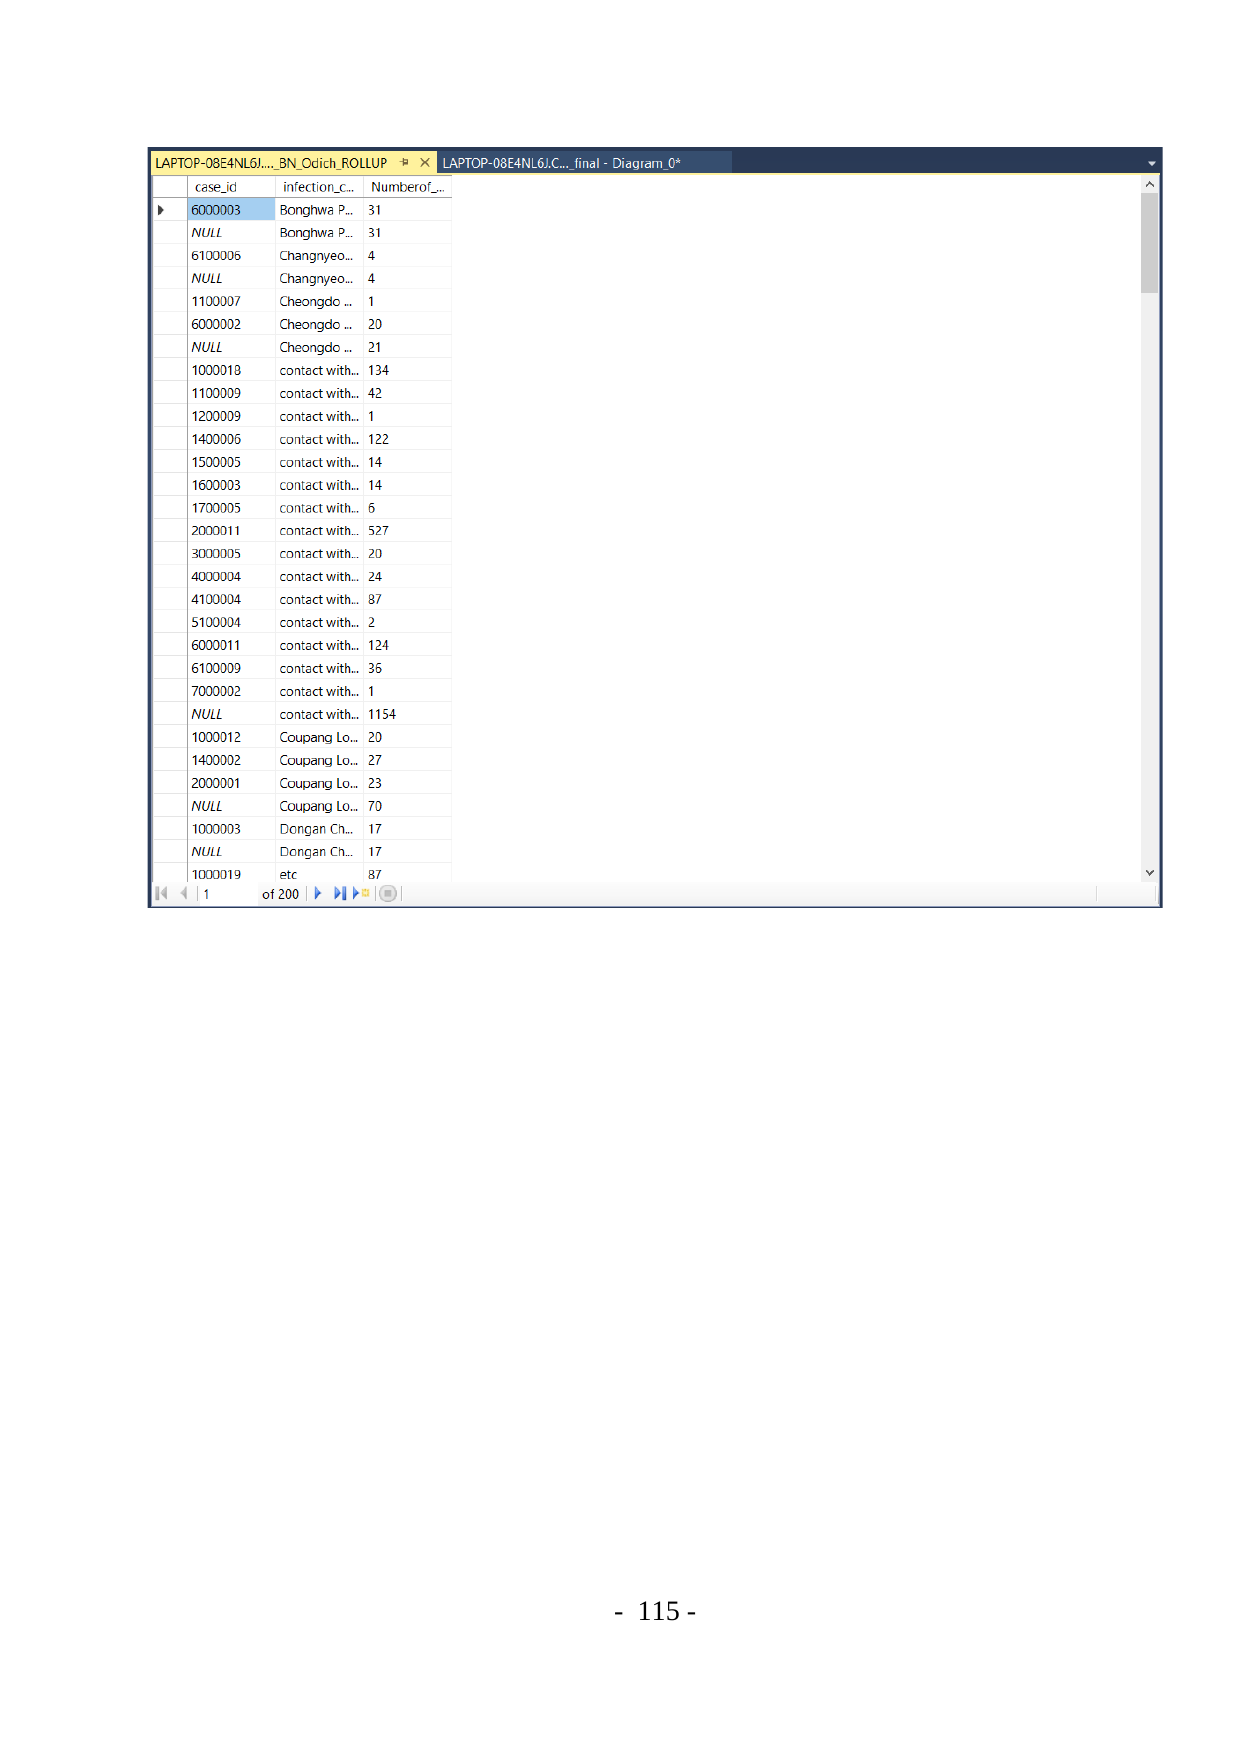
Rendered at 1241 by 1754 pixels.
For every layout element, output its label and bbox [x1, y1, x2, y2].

picture [147, 147, 1163, 908]
